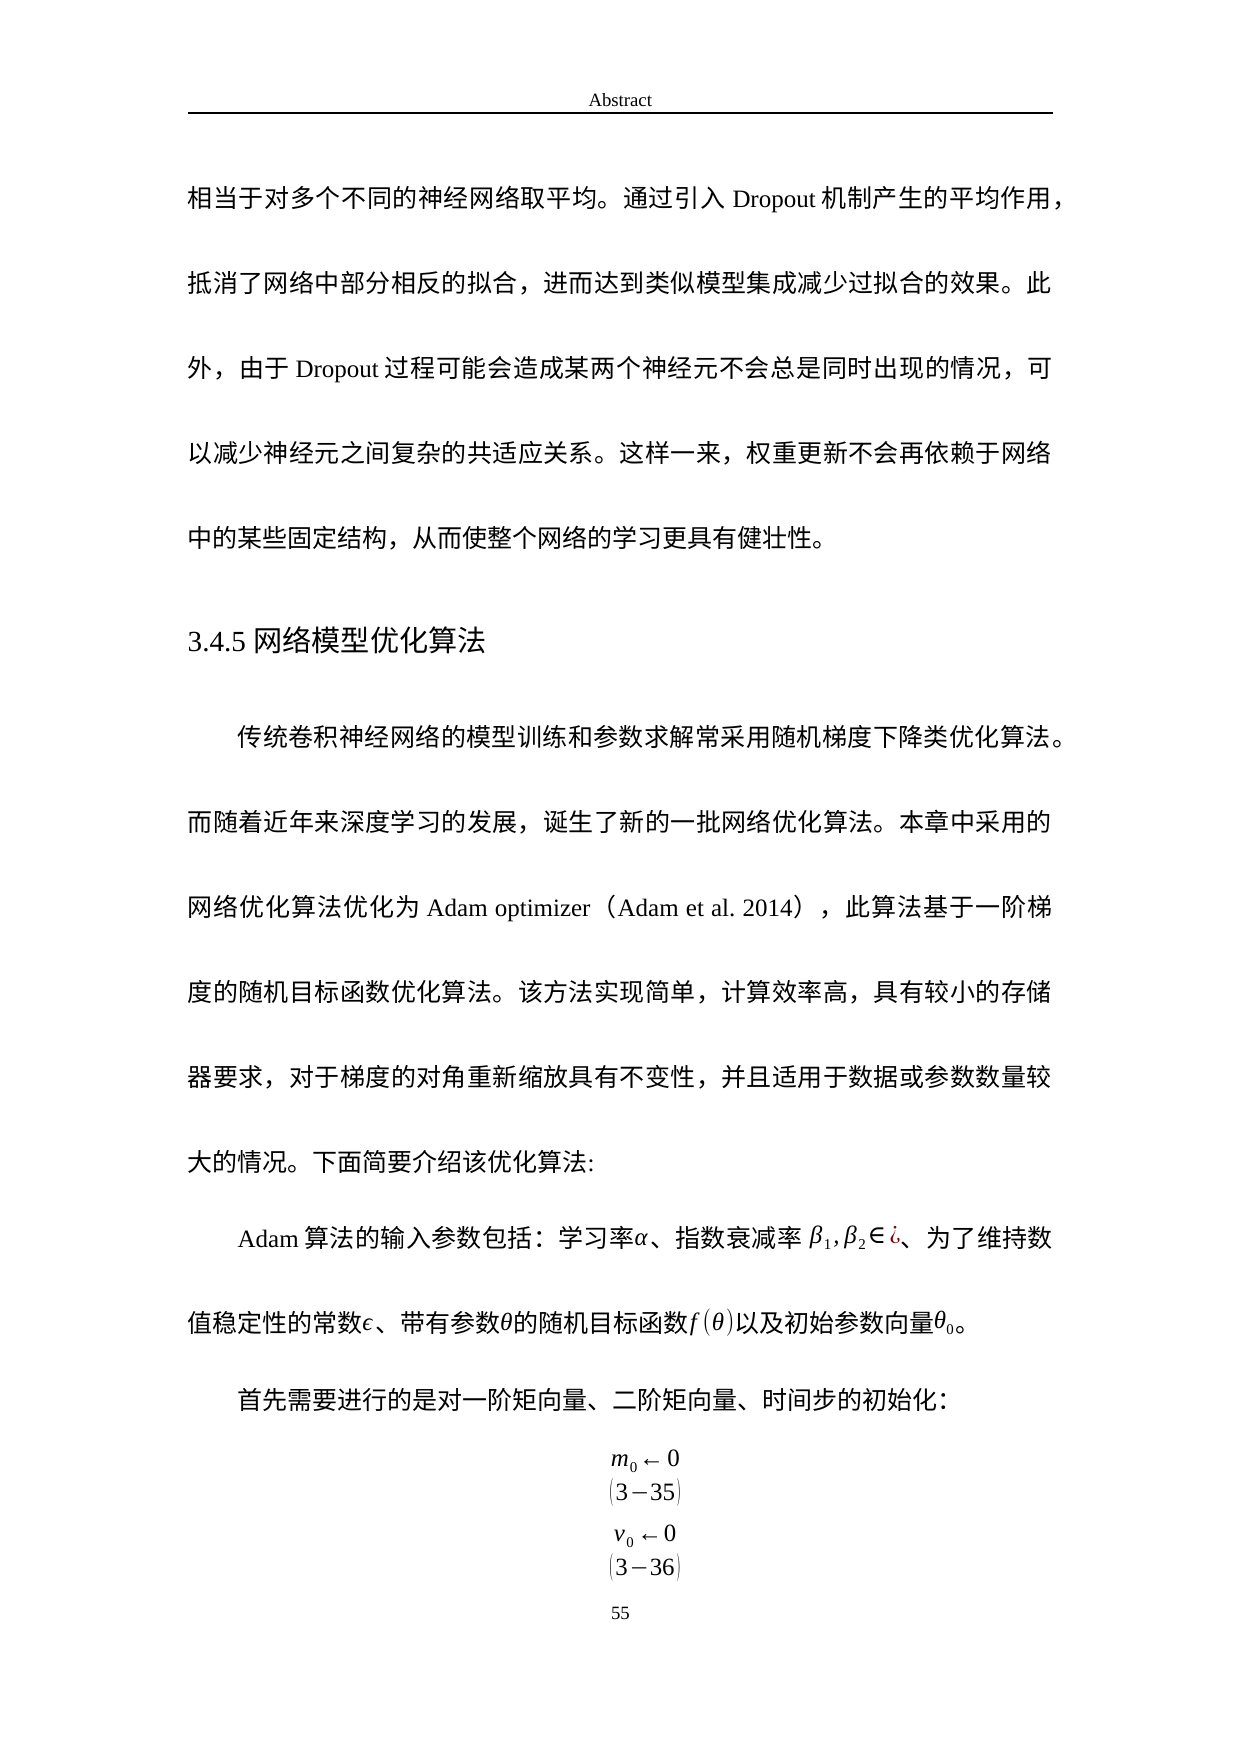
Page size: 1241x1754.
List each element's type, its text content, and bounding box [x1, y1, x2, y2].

text 首先需要进行的是对一阶矩向量、二阶矩向量、时间步的初始化： [187, 1365, 1053, 1433]
text Adam算法的输入参数包括：学习率、指数衰减率 、为了维持数值稳定性的常数、带有参数的随机目标函数以及初始参数向量。 [187, 1203, 1053, 1356]
subtitle 3.4.5 网络模型优化算法 [187, 604, 1053, 672]
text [187, 163, 1053, 570]
text 传统卷积神经网络的模型训练和参数求解常采用随机梯度下降类优化算法。而随着近年来深度学习的发展，诞生了新的一批网络优化算法。本章中采用的网络优化算法优化为Adam optimizer（Adam et al. 2014），此算法基于一阶梯度的随机目标函数优化算法。该方法实现简单，计算效率高，具有较小的存储器要求，对于梯度的对角重新缩放具有不变性，并且适用于数据或参数数量较大的情况。下面简要介绍该优化算法: [187, 702, 1053, 1194]
